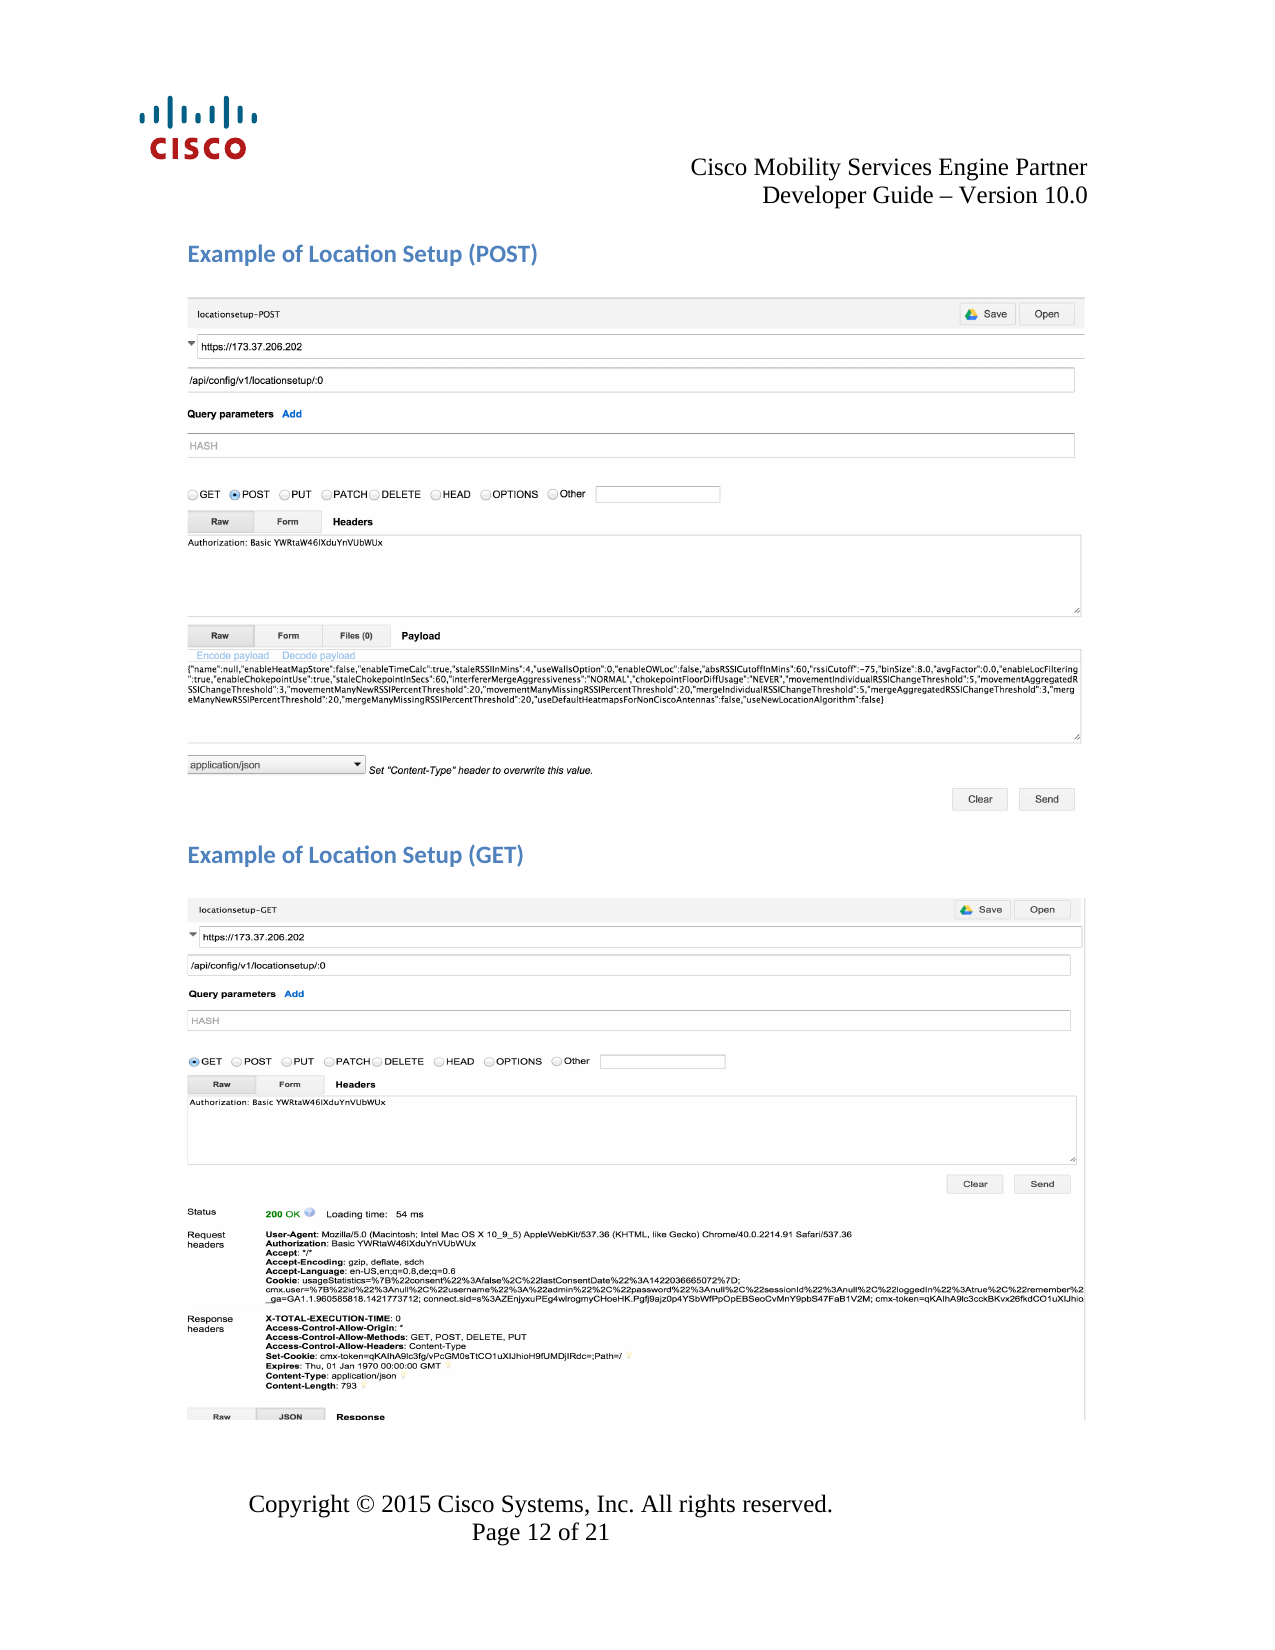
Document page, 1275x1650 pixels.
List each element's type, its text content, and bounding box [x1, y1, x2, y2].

picture [187, 898, 1087, 1420]
picture [187, 297, 1085, 819]
subtitle Example of Location Setup (POST) [187, 238, 1087, 269]
subtitle Example of Location Setup (GET) [187, 839, 1087, 869]
